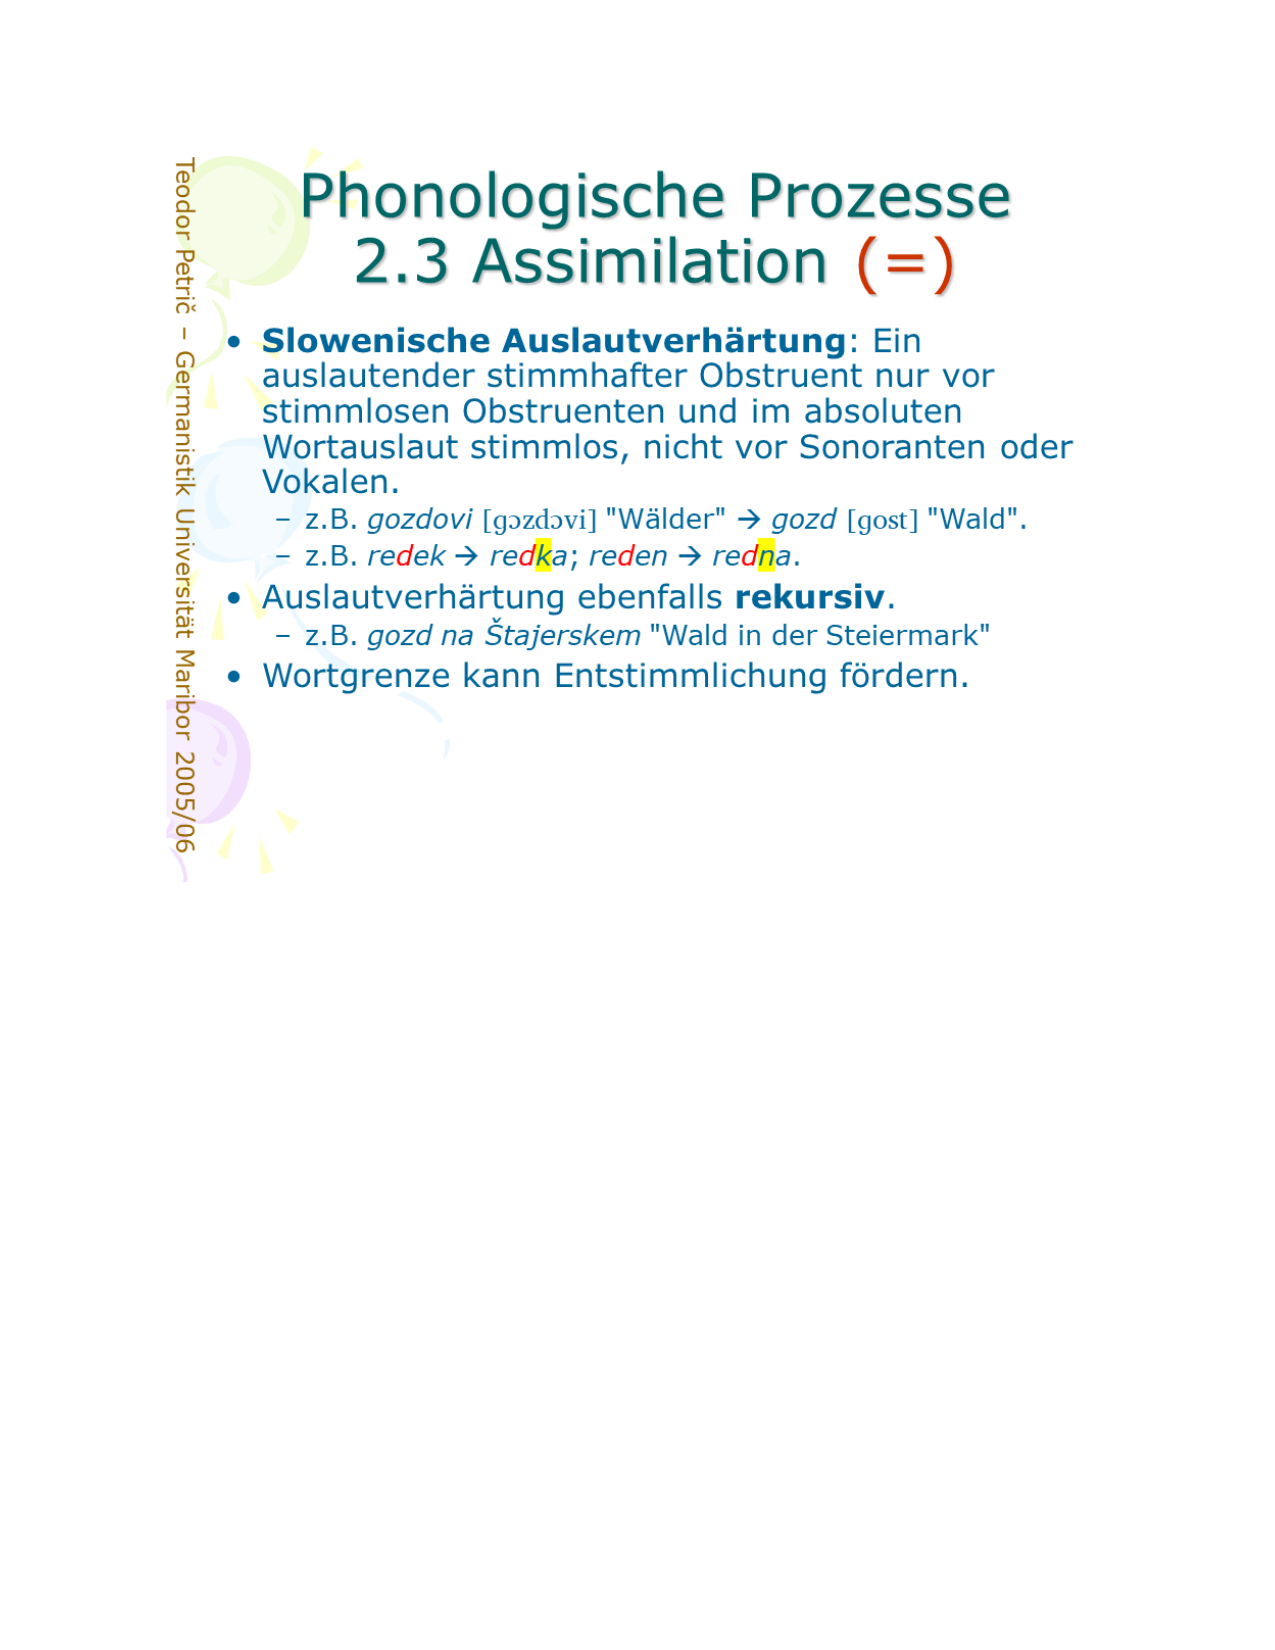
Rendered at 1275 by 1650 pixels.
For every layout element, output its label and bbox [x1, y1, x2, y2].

picture [166, 147, 1146, 882]
